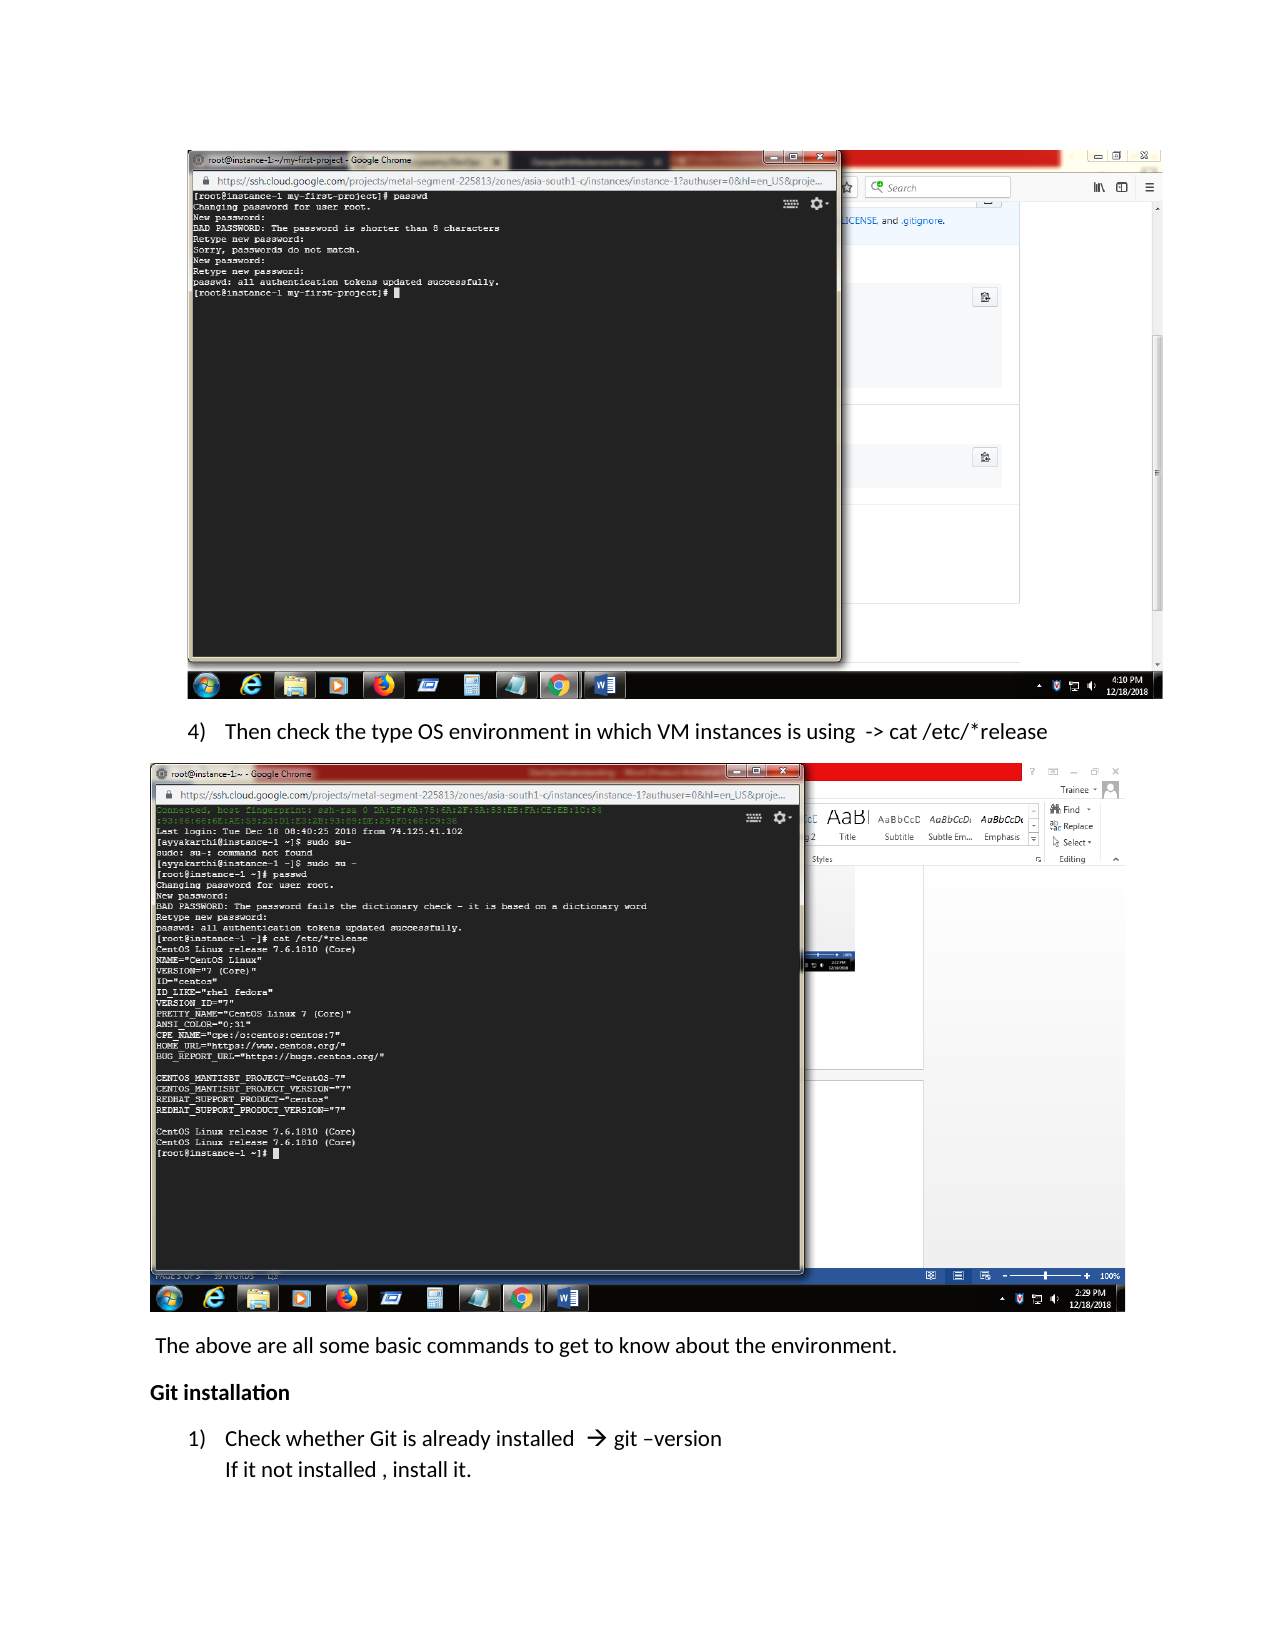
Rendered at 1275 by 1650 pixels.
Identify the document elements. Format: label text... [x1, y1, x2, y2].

text Git installation [150, 1378, 1125, 1406]
list If it not installed , install it. [225, 1455, 1125, 1483]
list Check whether Git is already installed git –version [187, 1424, 1125, 1453]
picture [187, 150, 1163, 699]
picture [150, 763, 1125, 1312]
text The above are all some basic commands to get to know about the environment. [150, 1331, 1125, 1359]
list Then check the type OS environment in which VM instances is using -> cat /etc/*release [187, 717, 1125, 745]
